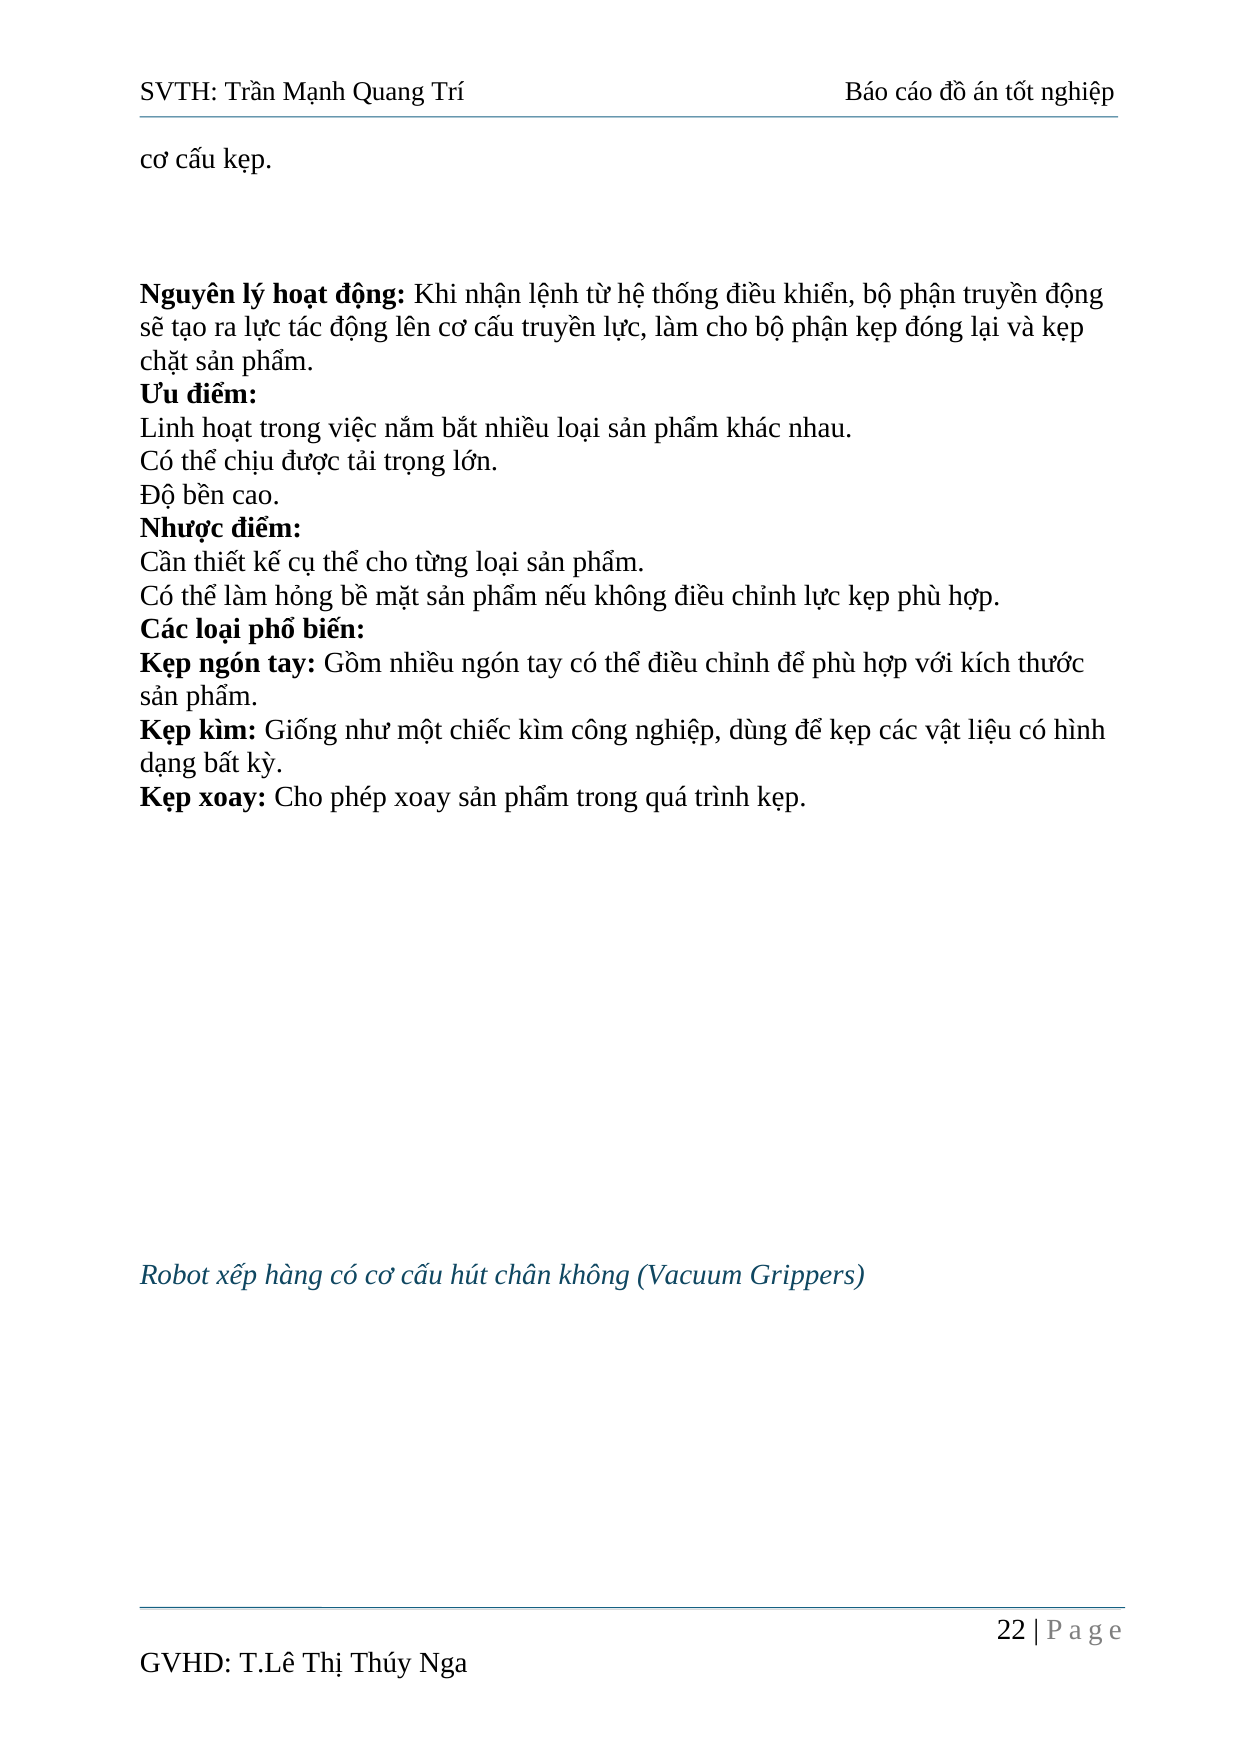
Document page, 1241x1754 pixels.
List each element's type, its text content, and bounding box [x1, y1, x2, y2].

text Độ bền cao. [139, 477, 1121, 511]
text Linh hoạt trong việc nắm bắt nhiều loại sản phẩm khác nhau. [139, 410, 1121, 443]
text Kẹp xoay: Cho phép xoay sản phẩm trong quá trình kẹp. [139, 779, 1121, 812]
text Ưu điểm: [139, 376, 1121, 410]
text Các loại phổ biến: [139, 611, 1121, 645]
text Nguyên lý hoạt động: Khi nhận lệnh từ hệ thống điều khiển, bộ phận truyền động sẽ tạo ra lực tác động lên cơ cấu truyền lực, làm cho bộ phận kẹp đóng lại và kẹp chặt sản phẩm. [139, 276, 1121, 376]
text Cần thiết kế cụ thể cho từng loại sản phẩm. [139, 544, 1121, 578]
text Nhược điểm: [139, 511, 1121, 544]
text Có thể làm hỏng bề mặt sản phẩm nếu không điều chỉnh lực kẹp phù hợp. [139, 578, 1121, 611]
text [139, 142, 1121, 175]
text Kẹp kìm: Giống như một chiếc kìm công nghiệp, dùng để kẹp các vật liệu có hình dạng bất kỳ. [139, 712, 1121, 779]
text Có thể chịu được tải trọng lớn. [139, 443, 1121, 477]
subtitle Robot xếp hàng có cơ cấu hút chân không (Vacuum Grippers) [139, 1257, 1121, 1290]
text Kẹp ngón tay: Gồm nhiều ngón tay có thể điều chỉnh để phù hợp với kích thước sản phẩm. [139, 645, 1121, 712]
